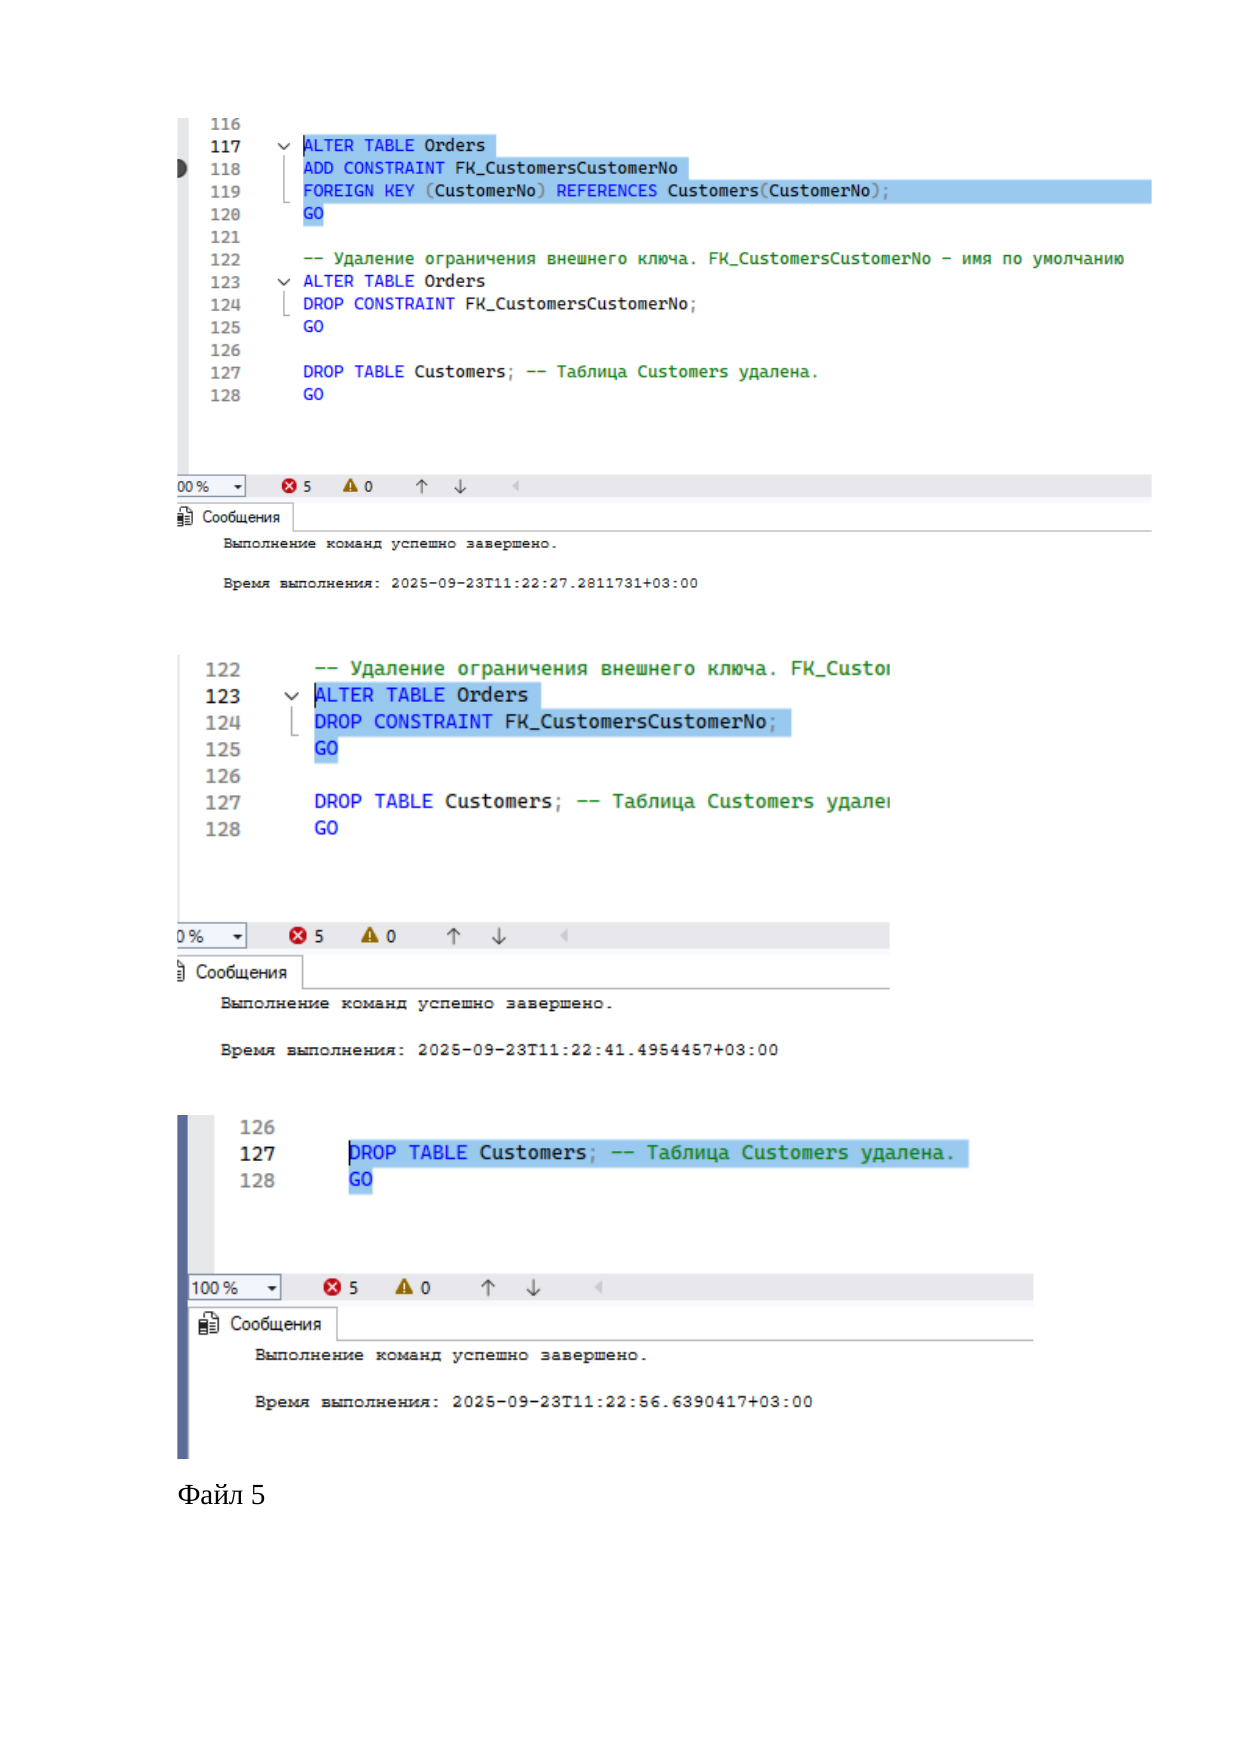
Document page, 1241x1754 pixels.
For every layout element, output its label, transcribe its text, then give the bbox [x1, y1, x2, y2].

text Файл 5 [177, 1477, 1152, 1511]
picture [177, 1115, 1034, 1459]
picture [177, 118, 1152, 637]
picture [177, 655, 890, 1096]
